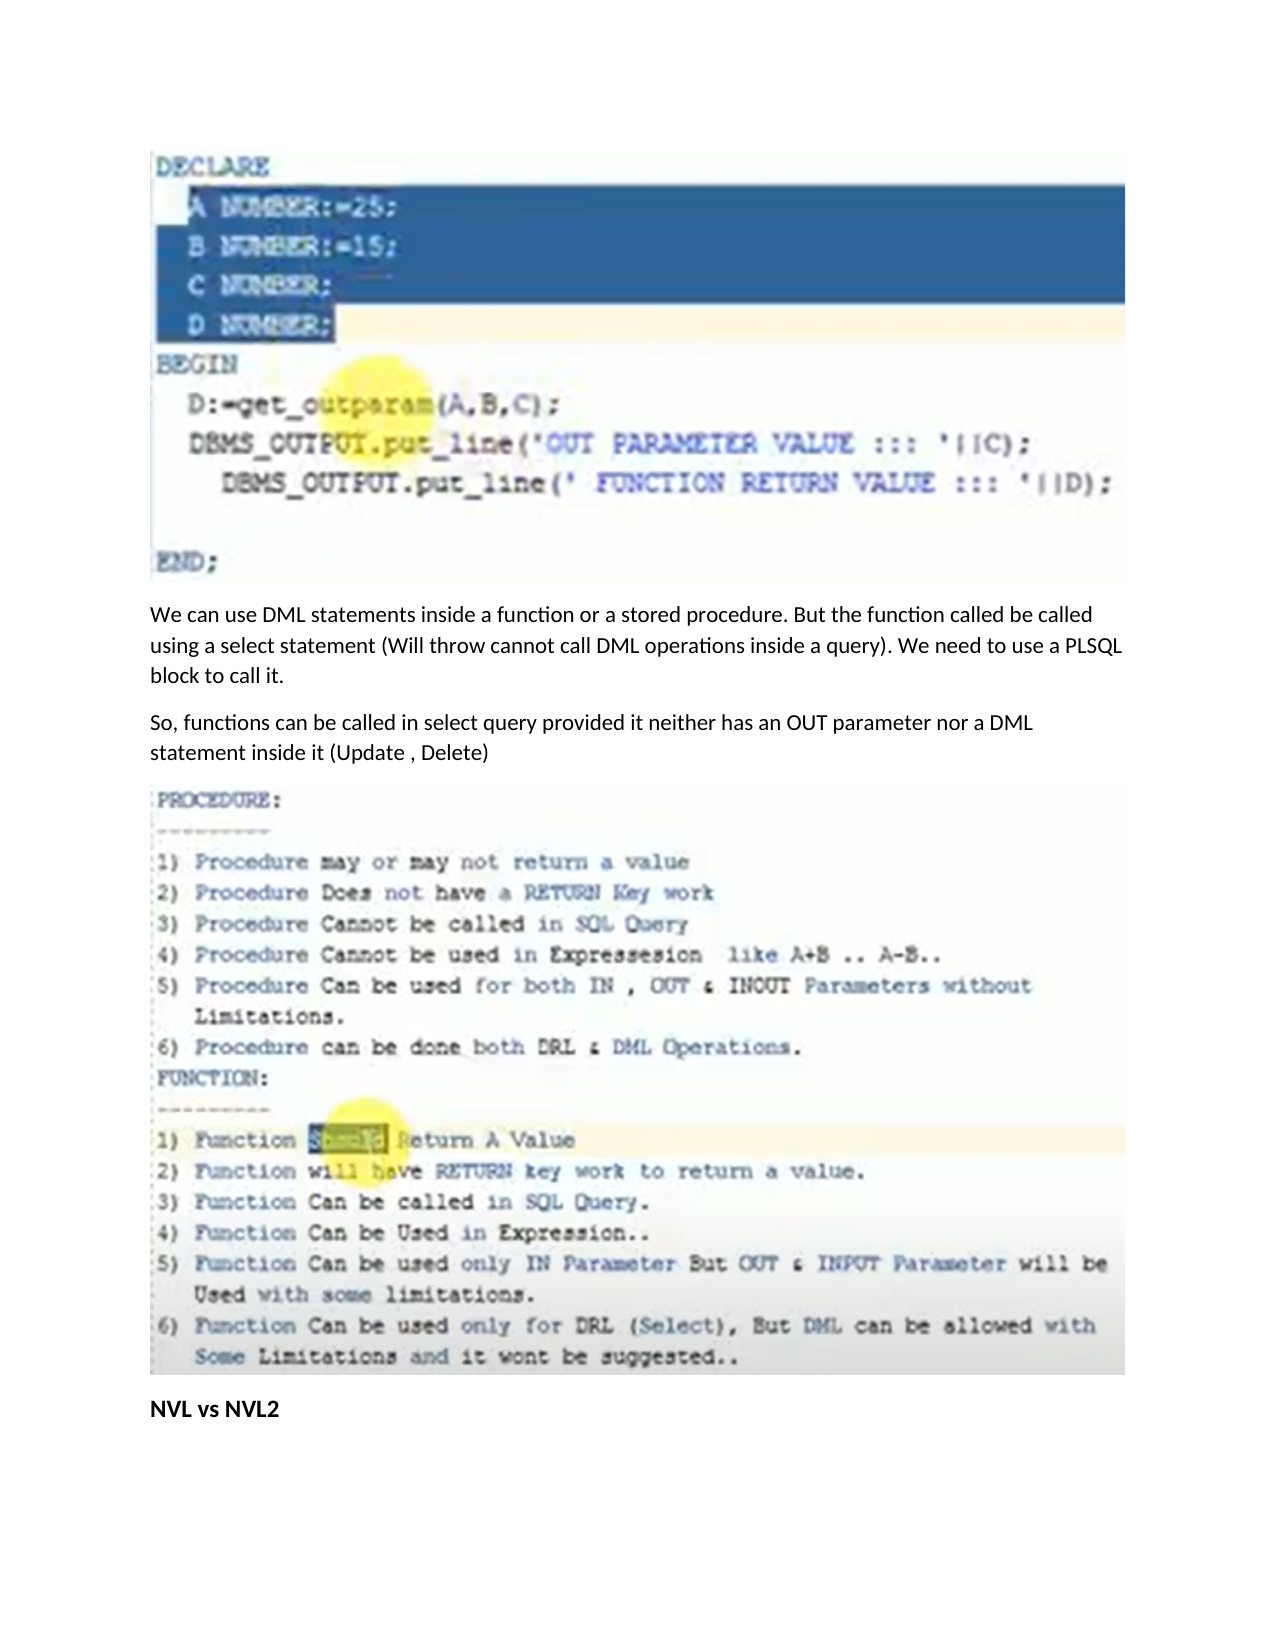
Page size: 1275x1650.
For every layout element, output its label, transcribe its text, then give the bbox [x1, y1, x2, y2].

text So, functions can be called in select query provided it neither has an OUT parameter nor a DML statement inside it (Update , Delete) [150, 708, 1125, 766]
text We can use DML statements inside a function or a stored procedure. But the function called be called using a select statement (Will throw cannot call DML operations inside a query). We need to use a PLSQL block to call it. [150, 601, 1125, 689]
text NVL vs NVL2 [150, 1393, 1125, 1424]
